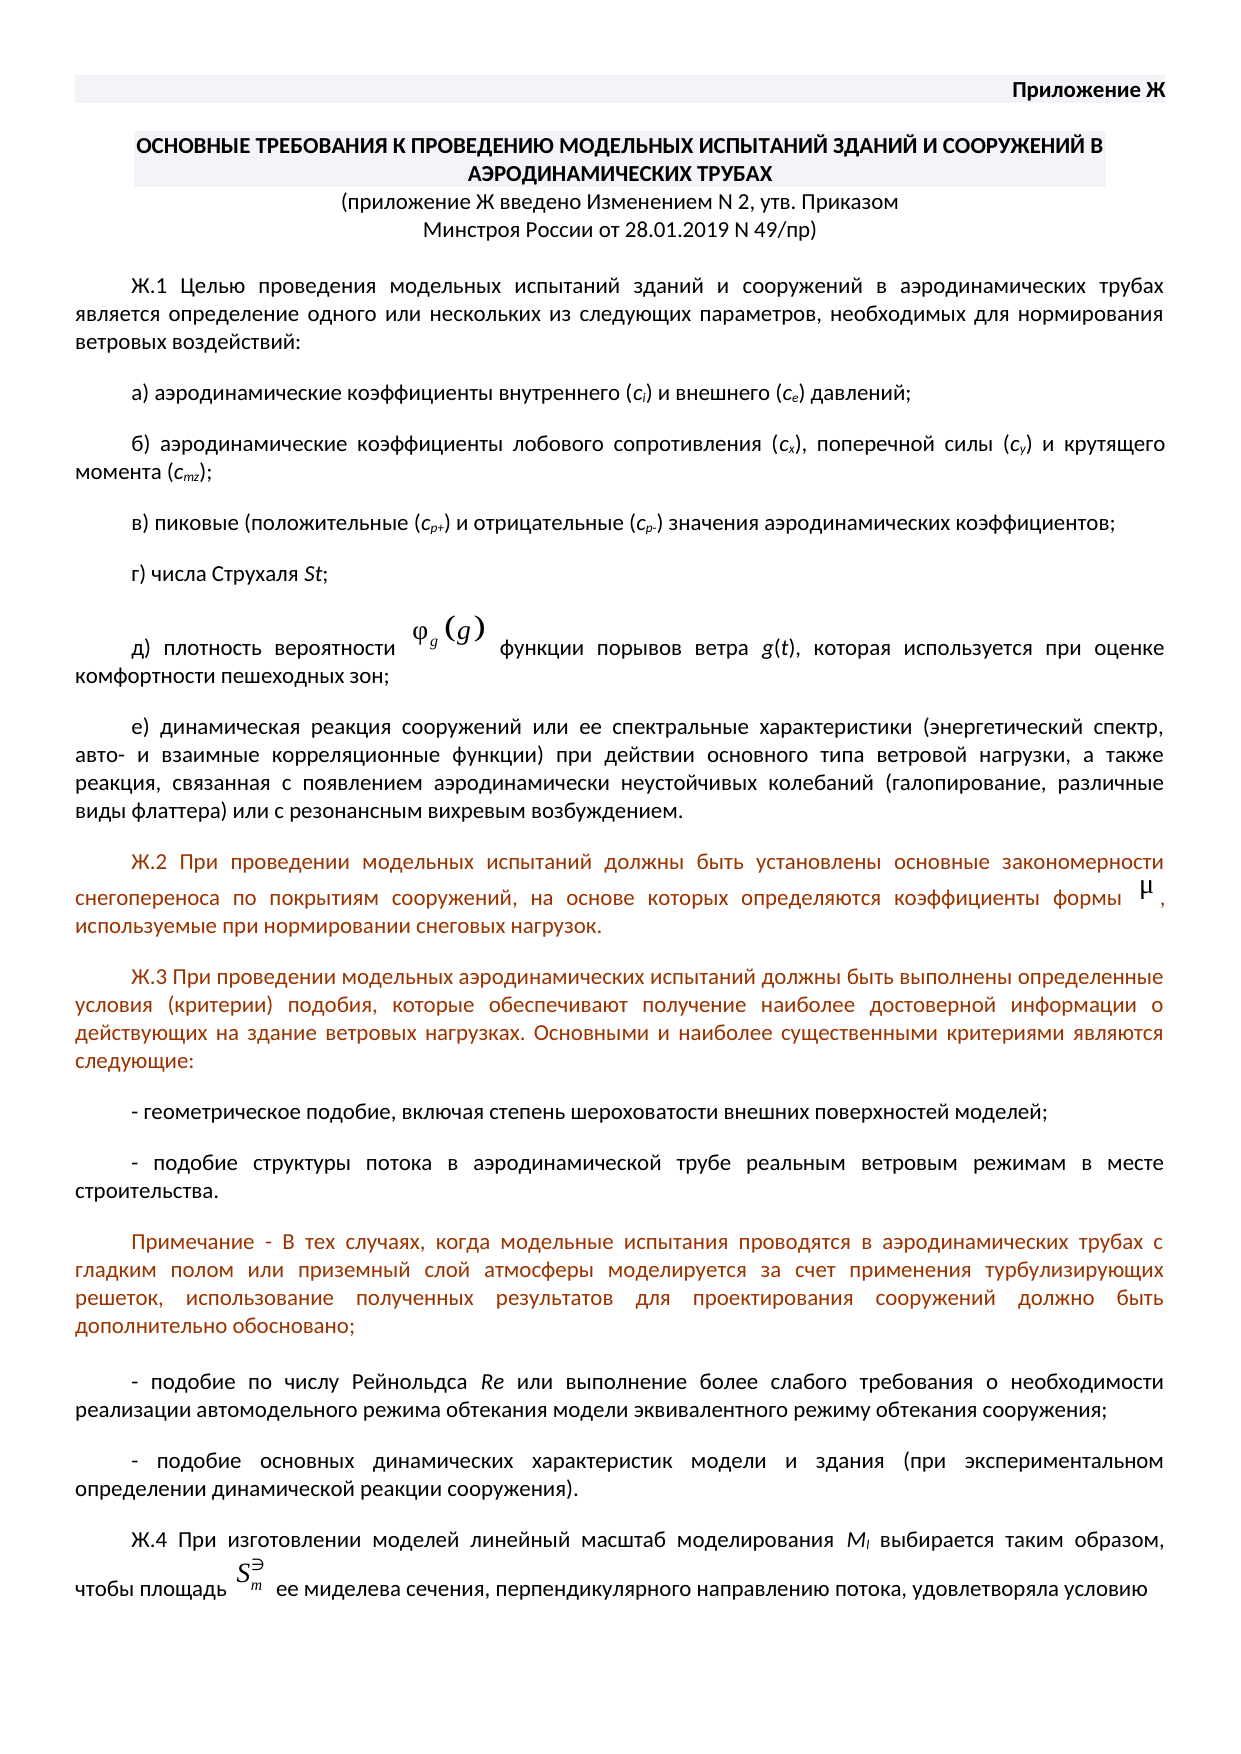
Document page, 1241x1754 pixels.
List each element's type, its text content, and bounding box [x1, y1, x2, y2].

text - подобие основных динамических характеристик модели и здания (при экспериментальном определении динамической реакции сооружения). [75, 1446, 1165, 1502]
text - геометрическое подобие, включая степень шероховатости внешних поверхностей моделей; [75, 1097, 1165, 1125]
text а) аэродинамические коэффициенты внутреннего (ci) и внешнего (ce) давлений; [75, 378, 1165, 406]
text г) числа Струхаля St; [75, 559, 1165, 587]
text б) аэродинамические коэффициенты лобового сопротивления (cx), поперечной силы (cy) и крутящего момента (cmz); [75, 429, 1165, 485]
text Ж.2 При проведении модельных испытаний должны быть установлены основные закономерности снегопереноса по покрытиям сооружений, на основе которых определяются коэффициенты формы , используемые при нормировании снеговых нагрузок. [75, 847, 1165, 939]
text (приложение Ж введено Изменением N 2, утв. Приказом [75, 187, 1165, 215]
text Ж.3 При проведении модельных аэродинамических испытаний должны быть выполнены определенные условия (критерии) подобия, которые обеспечивают получение наиболее достоверной информации о действующих на здание ветровых нагрузках. Основными и наиболее существенными критериями являются следующие: [75, 962, 1165, 1074]
text Примечание - В тех случаях, когда модельные испытания проводятся в аэродинамических трубах с гладким полом или приземный слой атмосферы моделируется за счет применения турбулизирующих решеток, использование полученных результатов для проектирования сооружений должно быть дополнительно обосновано; [75, 1227, 1165, 1339]
text е) динамическая реакция сооружений или ее спектральные характеристики (энергетический спектр, авто- и взаимные корреляционные функции) при действии основного типа ветровой нагрузки, а также реакция, связанная с появлением аэродинамически неустойчивых колебаний (галопирование, различные виды флаттера) или с резонансным вихревым возбуждением. [75, 712, 1165, 824]
text - подобие по числу Рейнольдса Re или выполнение более слабого требования о необходимости реализации автомодельного режима обтекания модели эквивалентного режиму обтекания сооружения; [75, 1367, 1165, 1423]
text д) плотность вероятности функции порывов ветра g(t), которая используется при оценке комфортности пешеходных зон; [75, 610, 1165, 689]
list Приложение Ж [75, 75, 1165, 103]
text - подобие структуры потока в аэродинамической трубе реальным ветровым режимам в месте строительства. [75, 1148, 1165, 1204]
title ОСНОВНЫЕ ТРЕБОВАНИЯ К ПРОВЕДЕНИЮ МОДЕЛЬНЫХ ИСПЫТАНИЙ ЗДАНИЙ И СООРУЖЕНИЙ В АЭРОДИНАМИЧЕСКИХ ТРУБАХ [134, 131, 1106, 187]
text в) пиковые (положительные (cp+) и отрицательные (cp-) значения аэродинамических коэффициентов; [75, 508, 1165, 536]
text Минстроя России от 28.01.2019 N 49/пр) [75, 215, 1165, 243]
text Ж.4 При изготовлении моделей линейный масштаб моделирования Ml выбирается таким образом, чтобы площадь ее миделева сечения, перпендикулярного направлению потока, удовлетворяла условию [75, 1525, 1165, 1602]
text Ж.1 Целью проведения модельных испытаний зданий и сооружений в аэродинамических трубах является определение одного или нескольких из следующих параметров, необходимых для нормирования ветровых воздействий: [75, 271, 1165, 355]
